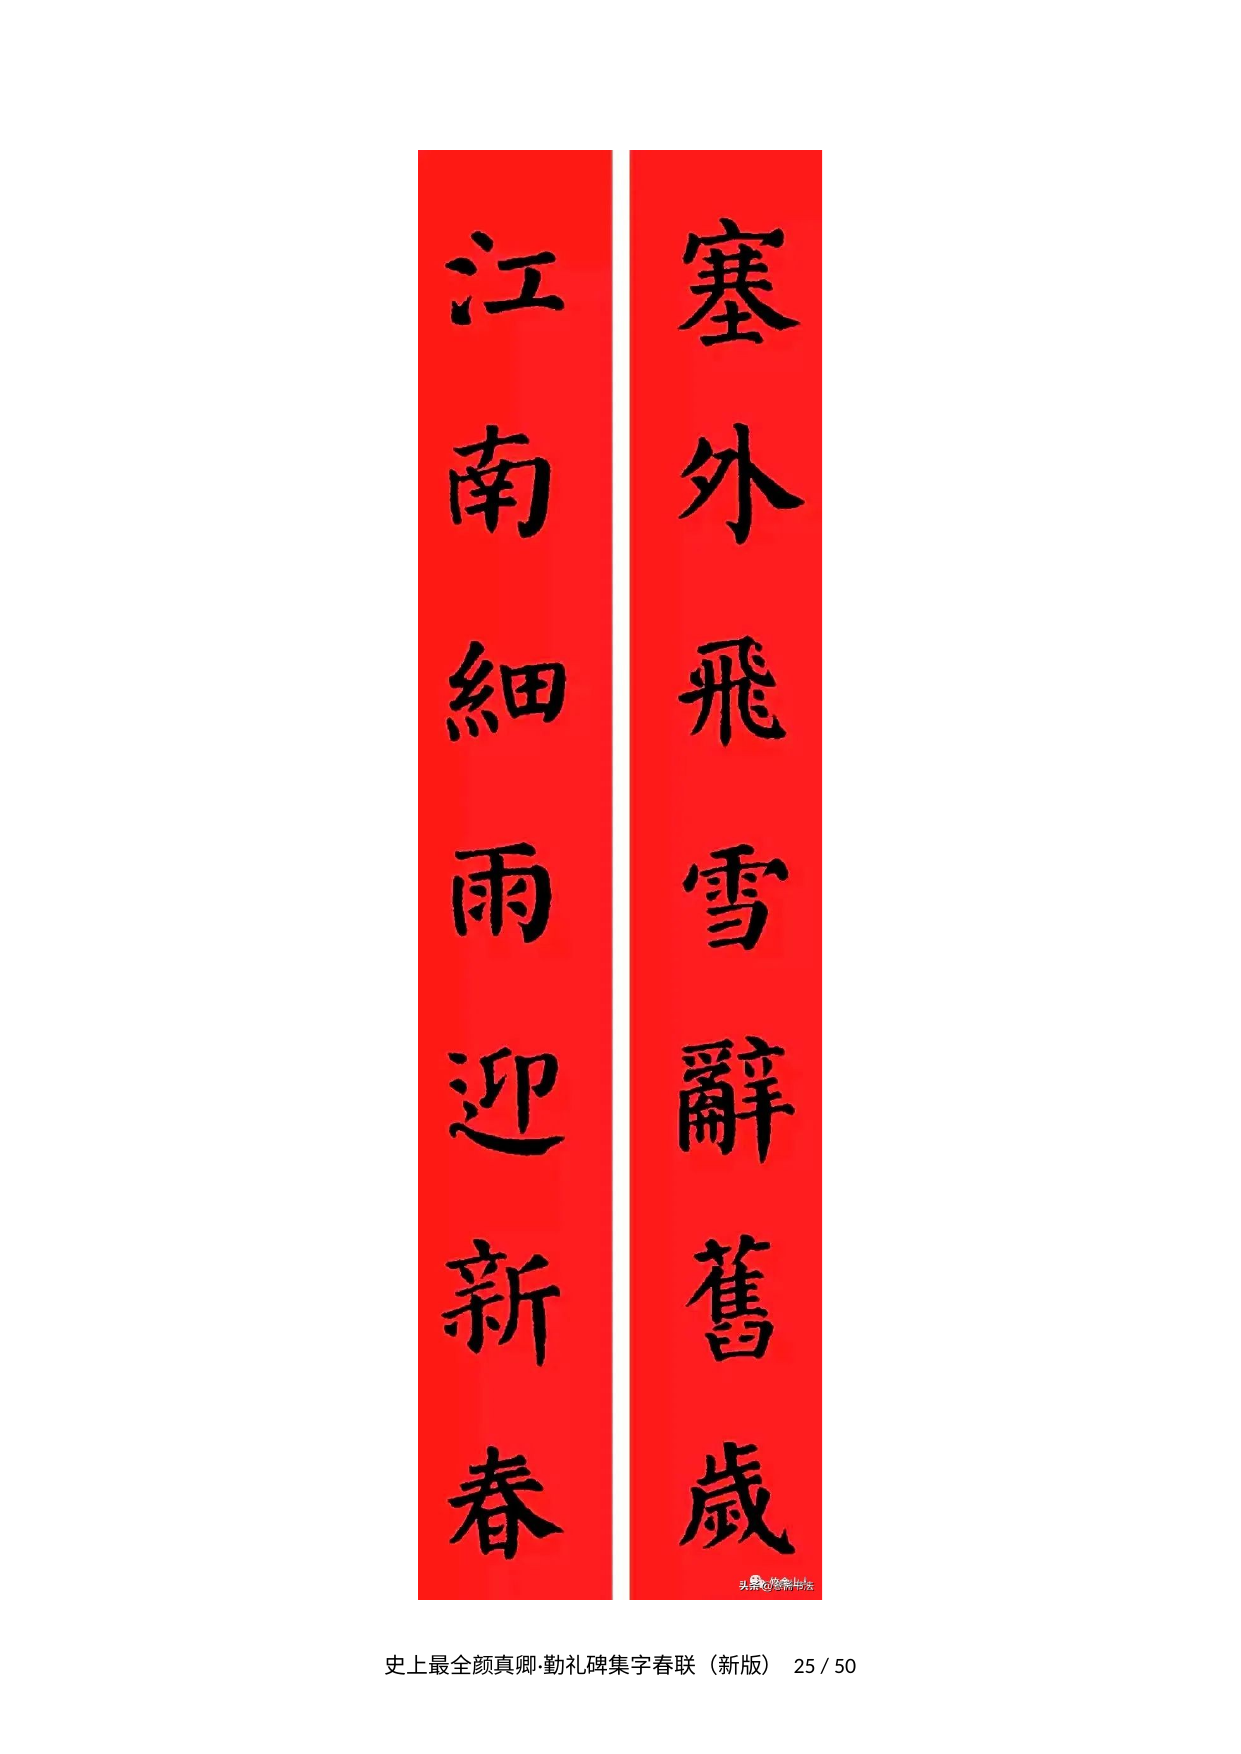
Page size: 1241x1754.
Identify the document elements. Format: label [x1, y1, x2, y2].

picture [418, 150, 823, 1600]
